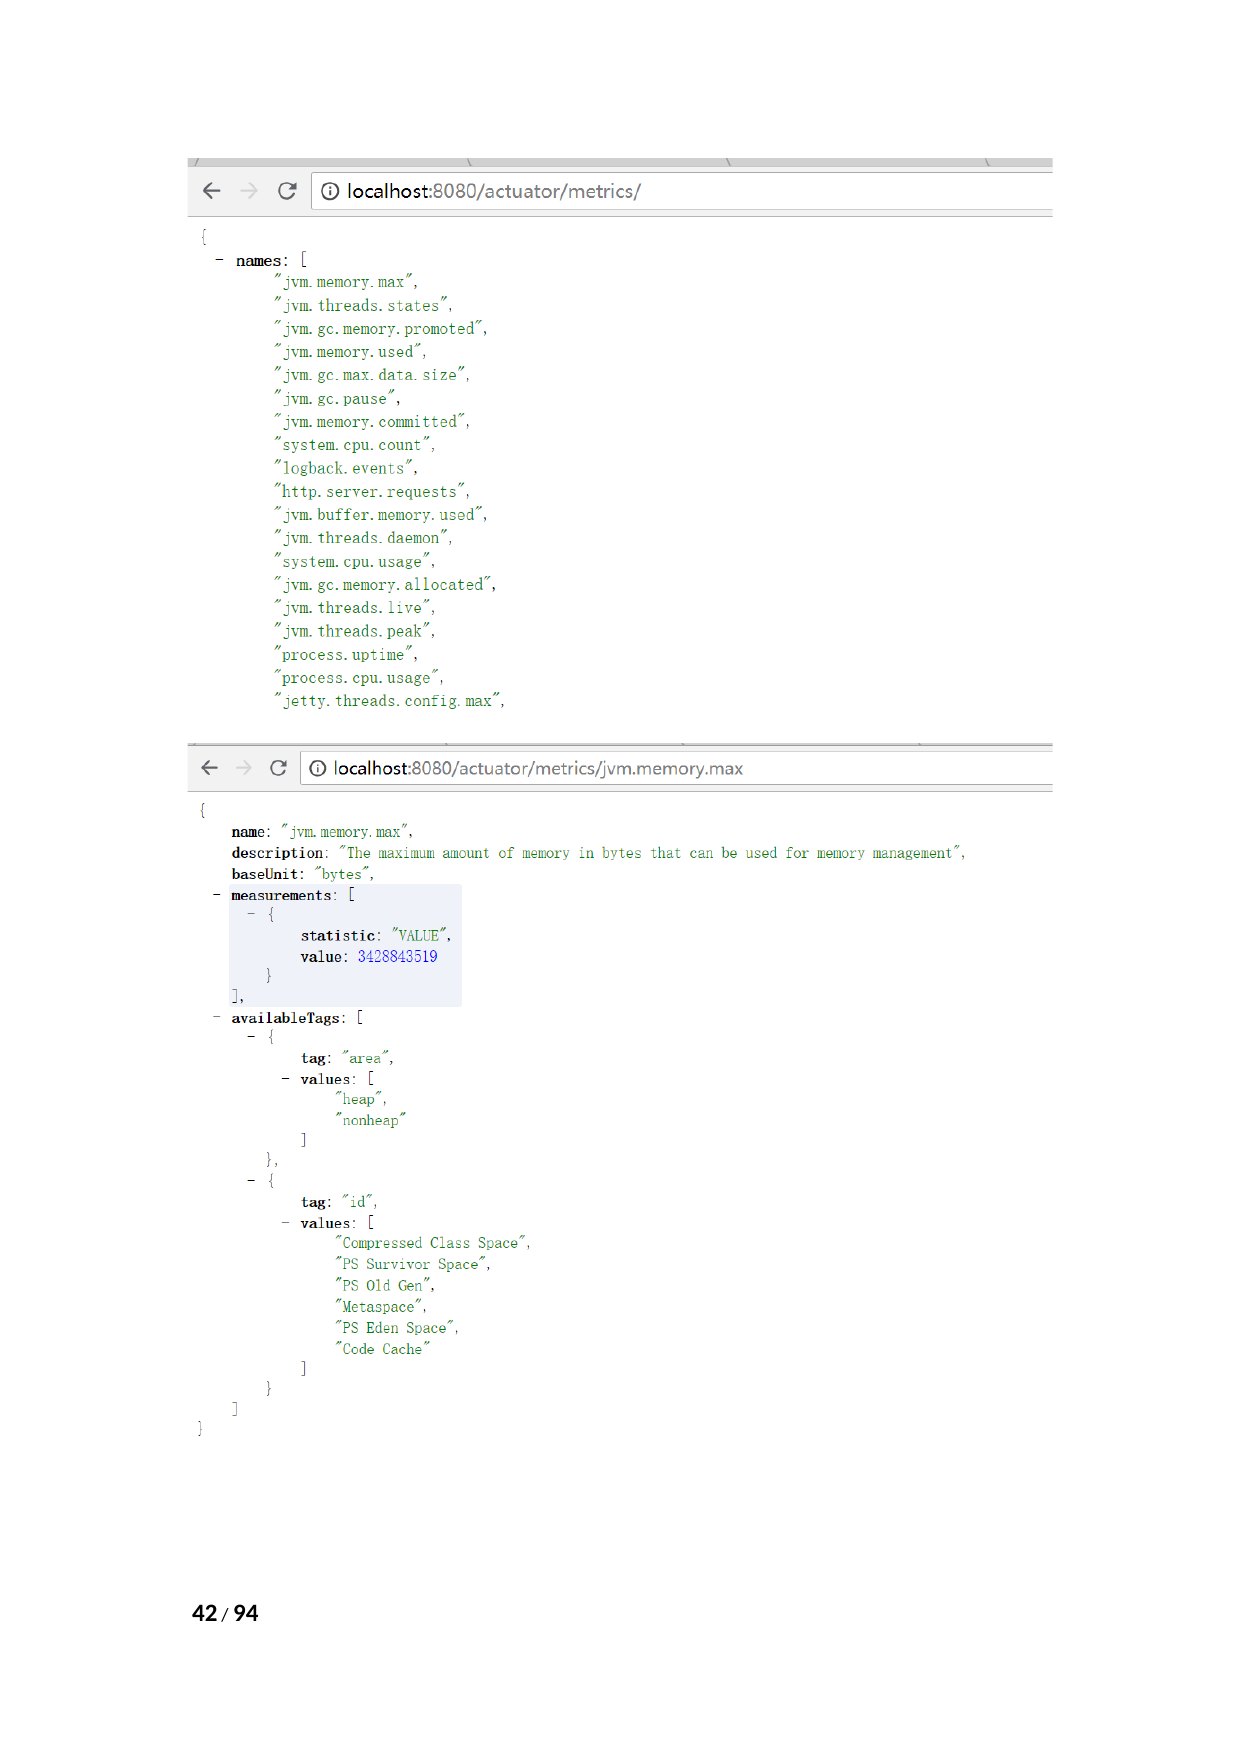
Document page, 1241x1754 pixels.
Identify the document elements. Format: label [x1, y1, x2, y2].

picture [187, 743, 1053, 1438]
picture [187, 158, 1053, 713]
